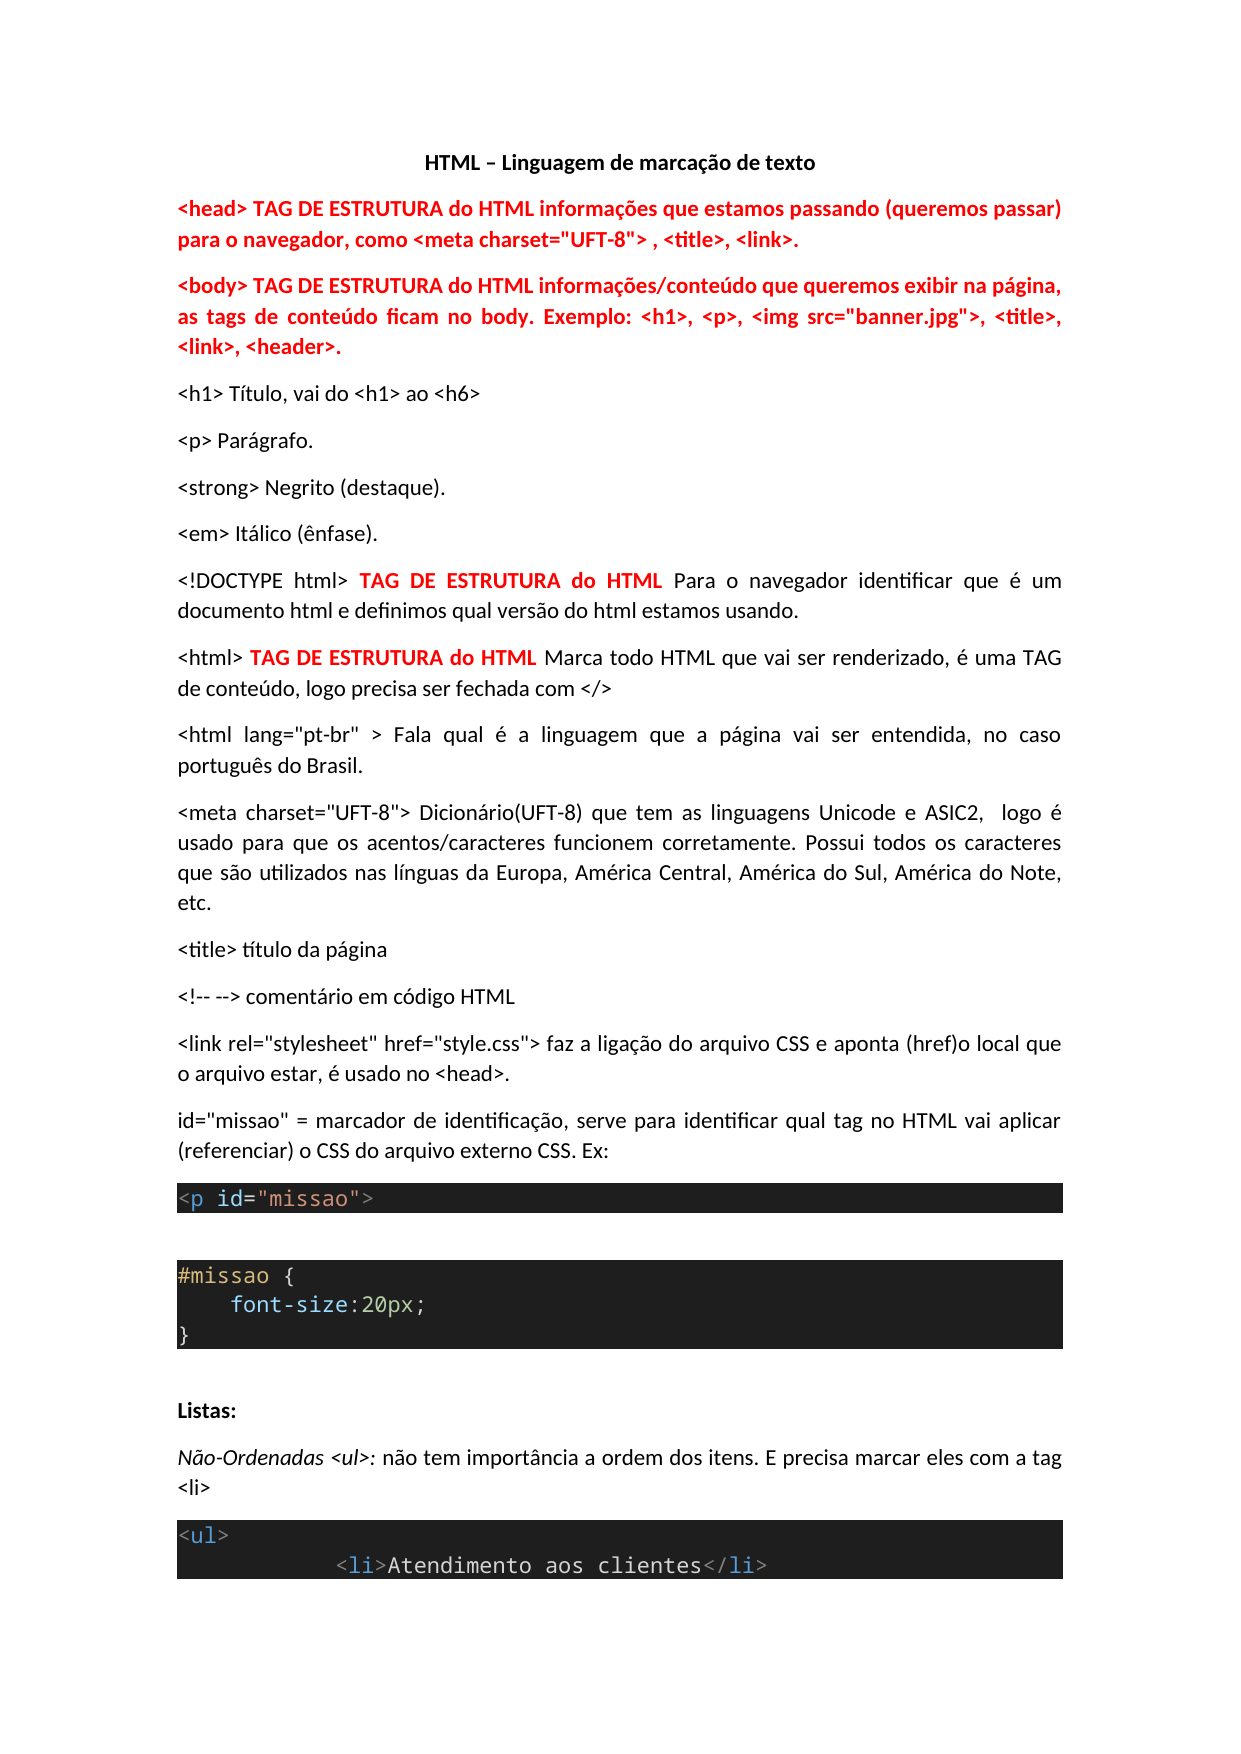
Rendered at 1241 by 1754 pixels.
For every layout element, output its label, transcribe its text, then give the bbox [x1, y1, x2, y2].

text } [177, 1319, 1063, 1349]
text <!DOCTYPE html> TAG DE ESTRUTURA do HTML Para o navegador identificar que é um documento html e definimos qual versão do html estamos usando. [177, 566, 1063, 624]
text <!-- --> comentário em código HTML [177, 982, 1063, 1010]
text <li>Atendimento aos clientes</li> [177, 1550, 1063, 1579]
text Listas: [177, 1396, 1063, 1424]
text <body> TAG DE ESTRUTURA do HTML informações/conteúdo que queremos exibir na página, as tags de conteúdo ficam no body. Exemplo: <h1>, <p>, <img src="banner.jpg">, <title>, <link>, <header>. [177, 272, 1063, 360]
text HTML – Linguagem de marcação de texto [177, 148, 1063, 176]
text <em> Itálico (ênfase). [177, 519, 1063, 547]
text <ul> [177, 1520, 1063, 1550]
text <link rel="stylesheet" href="style.css"> faz a ligação do arquivo CSS e aponta (href)o local que o arquivo estar, é usado no <head>. [177, 1029, 1063, 1087]
text <title> título da página [177, 935, 1063, 963]
text id="missao" = marcador de identificação, serve para identificar qual tag no HTML vai aplicar (referenciar) o CSS do arquivo externo CSS. Ex: [177, 1106, 1063, 1164]
text <strong> Negrito (destaque). [177, 473, 1063, 501]
text <p> Parágrafo. [177, 426, 1063, 454]
text <h1> Título, vai do <h1> ao <h6> [177, 379, 1063, 407]
text #missao { [177, 1260, 1063, 1289]
text <html> TAG DE ESTRUTURA do HTML Marca todo HTML que vai ser renderizado, é uma TAG de conteúdo, logo precisa ser fechada com </> [177, 643, 1063, 702]
text <head> TAG DE ESTRUTURA do HTML informações que estamos passando (queremos passar) para o navegador, como <meta charset="UFT-8"> , <title>, <link>. [177, 194, 1063, 253]
text <meta charset="UFT-8"> Dicionário(UFT-8) que tem as linguagens Unicode e ASIC2, logo é usado para que os acentos/caracteres funcionem corretamente. Possui todos os caracteres que são utilizados nas línguas da Europa, América Central, América do Sul, América do Note, etc. [177, 798, 1063, 916]
text <html lang="pt-br" > Fala qual é a linguagem que a página vai ser entendida, no caso português do Brasil. [177, 721, 1063, 779]
text font-size:20px; [177, 1289, 1063, 1319]
text Não-Ordenadas <ul>: não tem importância a ordem dos itens. E precisa marcar eles com a tag <li> [177, 1443, 1063, 1501]
text <p id="missao"> [177, 1183, 1063, 1213]
